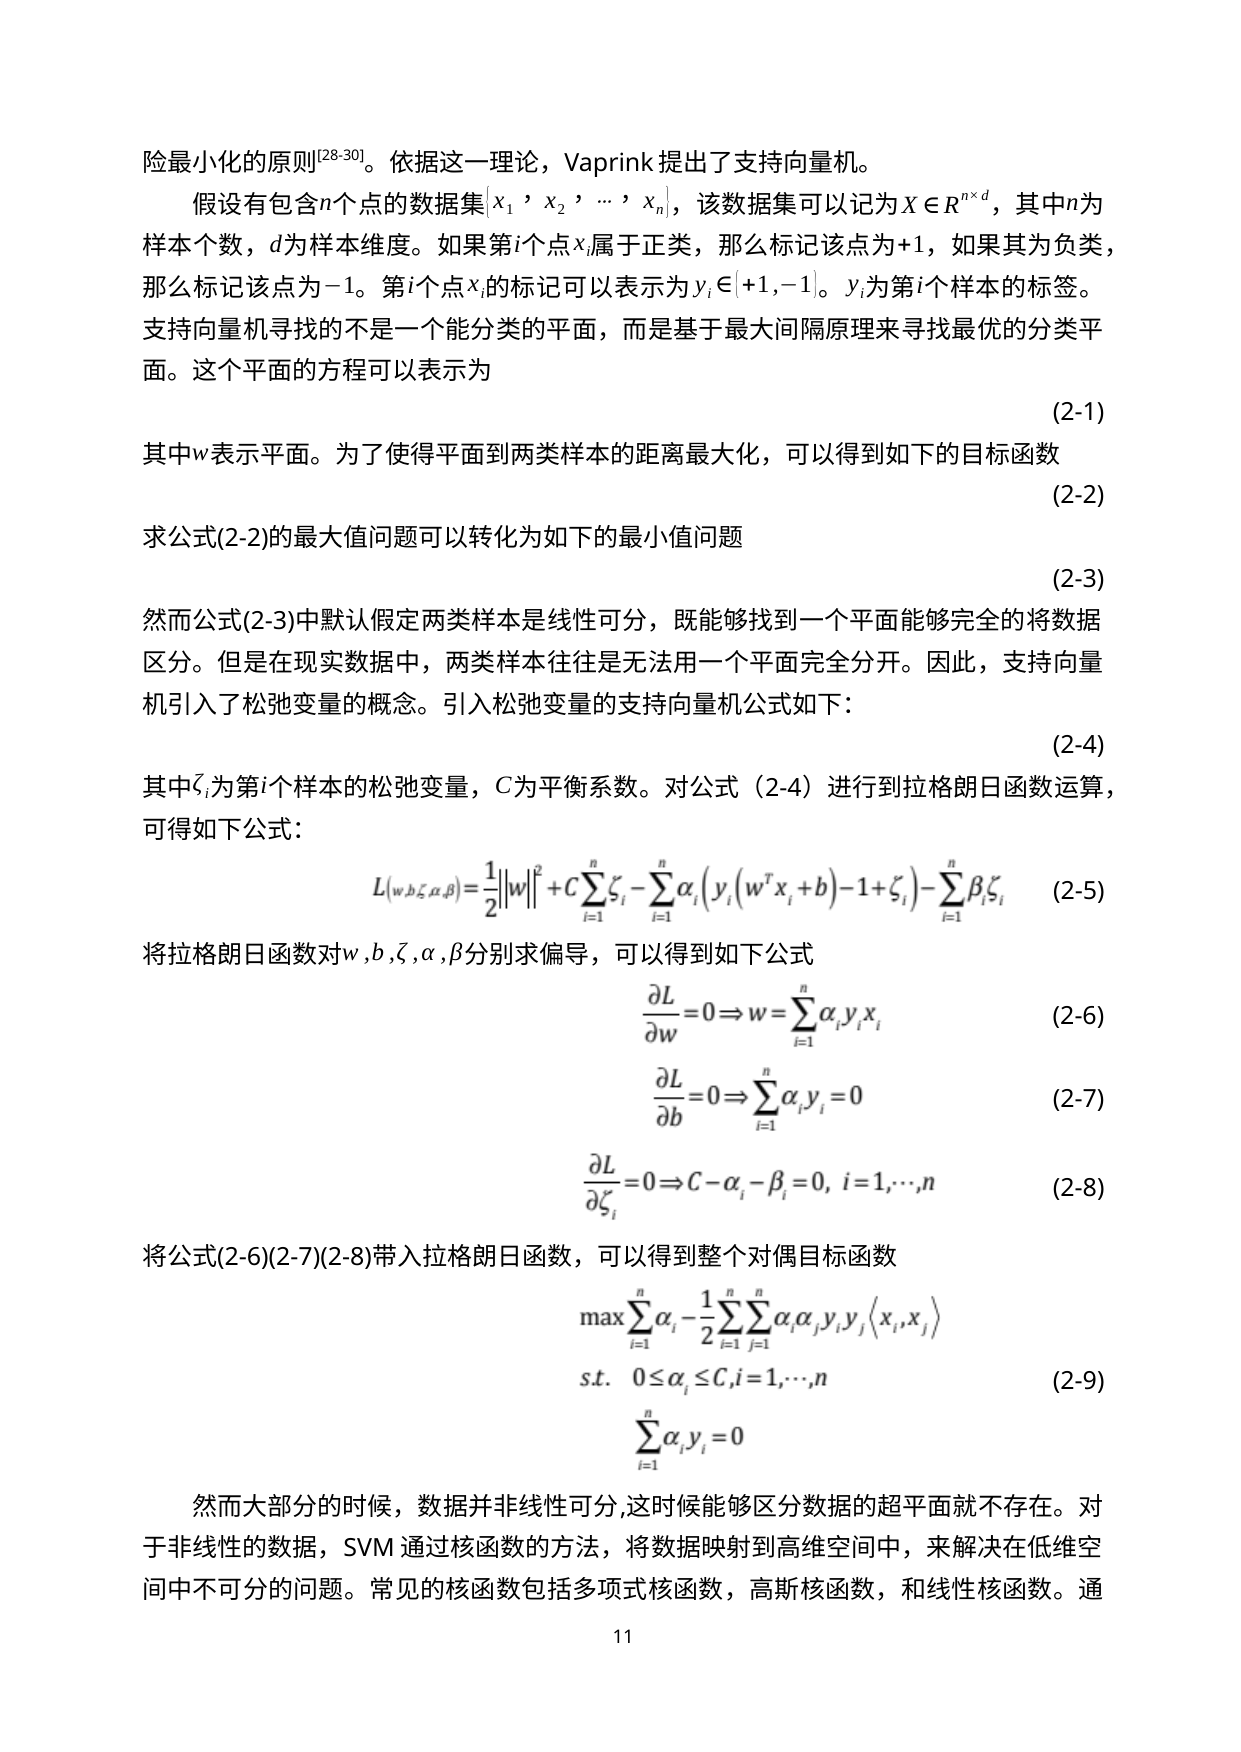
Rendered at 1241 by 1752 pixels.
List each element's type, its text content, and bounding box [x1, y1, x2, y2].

text 其中表示平面。为了使得平面到两类样本的距离最大化，可以得到如下的目标函数 [142, 431, 1104, 473]
text 假设有包含个点的数据集，该数据集可以记为，其中为样本个数，为样本维度。如果第个点属于正类，那么标记该点为，如果其为负类，那么标记该点为。第个点的标记可以表示为。为第个样本的标签。支持向量机寻找的不是一个能分类的平面，而是基于最大间隔原理来寻找最优的分类平面。这个平面的方程可以表示为 [142, 181, 1104, 390]
text (2-8) [142, 1140, 1104, 1233]
text (2-5) [142, 848, 1104, 931]
text (2-4) [142, 723, 1104, 765]
text 将拉格朗日函数对分别求偏导，可以得到如下公式 [142, 931, 1104, 973]
text 然而公式(2-3)中默认假定两类样本是线性可分，既能够找到一个平面能够完全的将数据区分。但是在现实数据中，两类样本往往是无法用一个平面完全分开。因此，支持向量机引入了松弛变量的概念。引入松弛变量的支持向量机公式如下： [142, 598, 1104, 723]
text (2-9) [142, 1275, 1104, 1483]
text (2-6) [142, 973, 1104, 1056]
text (2-3) [142, 556, 1104, 598]
text (2-1) [142, 390, 1104, 431]
text 求公式(2-2)的最大值问题可以转化为如下的最小值问题 [142, 515, 1104, 556]
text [142, 140, 1104, 181]
text (2-7) [142, 1056, 1104, 1140]
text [142, 1483, 1104, 1608]
text 将公式(2-6)(2-7)(2-8)带入拉格朗日函数，可以得到整个对偶目标函数 [142, 1233, 1104, 1275]
text (2-2) [142, 473, 1104, 515]
text 其中为第个样本的松弛变量，为平衡系数。对公式（2-4）进行到拉格朗日函数运算，可得如下公式： [142, 765, 1104, 848]
